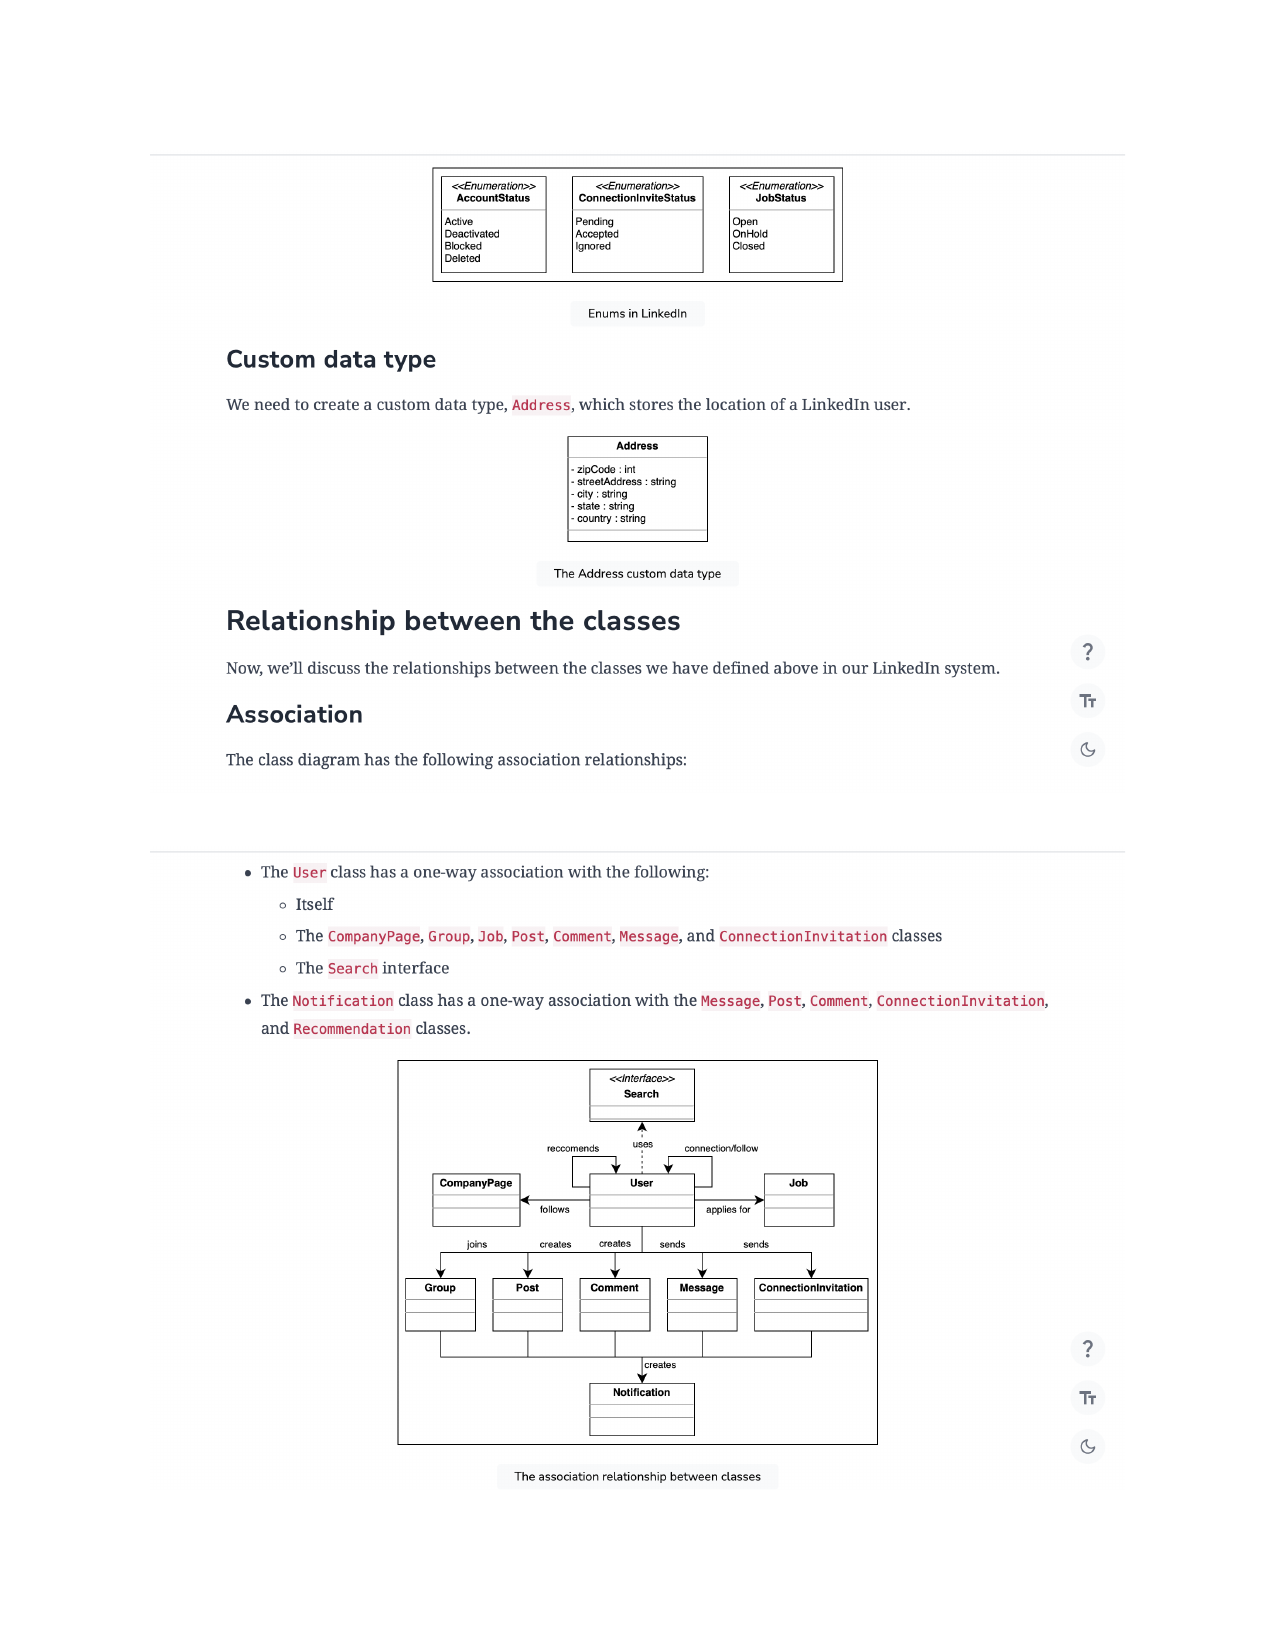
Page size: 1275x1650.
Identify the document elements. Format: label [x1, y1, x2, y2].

picture [150, 150, 1125, 793]
picture [150, 846, 1125, 1490]
